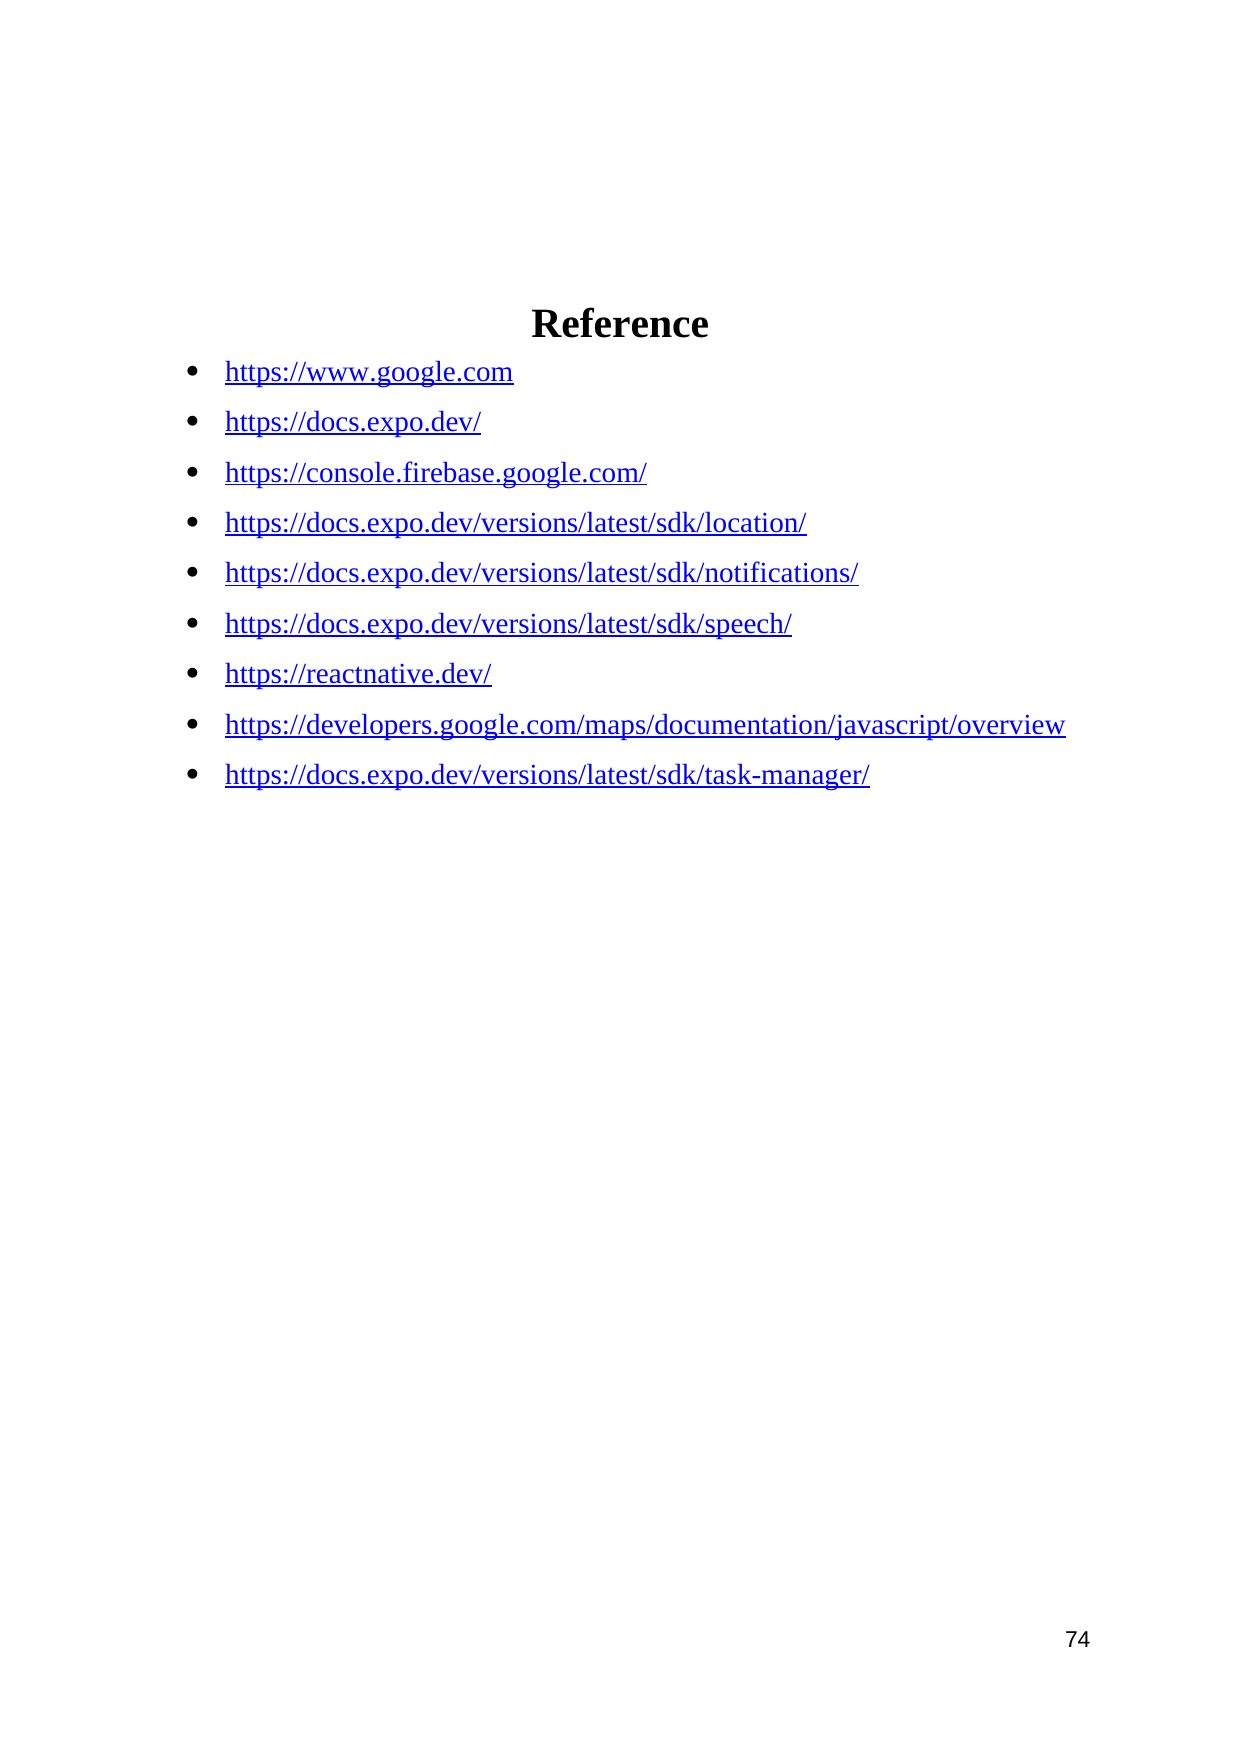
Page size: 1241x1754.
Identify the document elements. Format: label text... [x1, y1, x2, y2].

text Reference [150, 299, 1090, 347]
list https://docs.expo.dev/ [187, 404, 1090, 438]
list https://developers.google.com/maps/documentation/javascript/overview [187, 707, 1090, 740]
list https://docs.expo.dev/versions/latest/sdk/task-manager/ [187, 757, 1090, 791]
list https://reactnative.dev/ [187, 656, 1090, 690]
list https://docs.expo.dev/versions/latest/sdk/notifications/ [187, 556, 1090, 589]
list https://docs.expo.dev/versions/latest/sdk/speech/ [187, 606, 1090, 639]
list https://docs.expo.dev/versions/latest/sdk/location/ [187, 505, 1090, 539]
list https://console.firebase.google.com/ [187, 455, 1090, 488]
list https://www.google.com [187, 354, 1090, 387]
